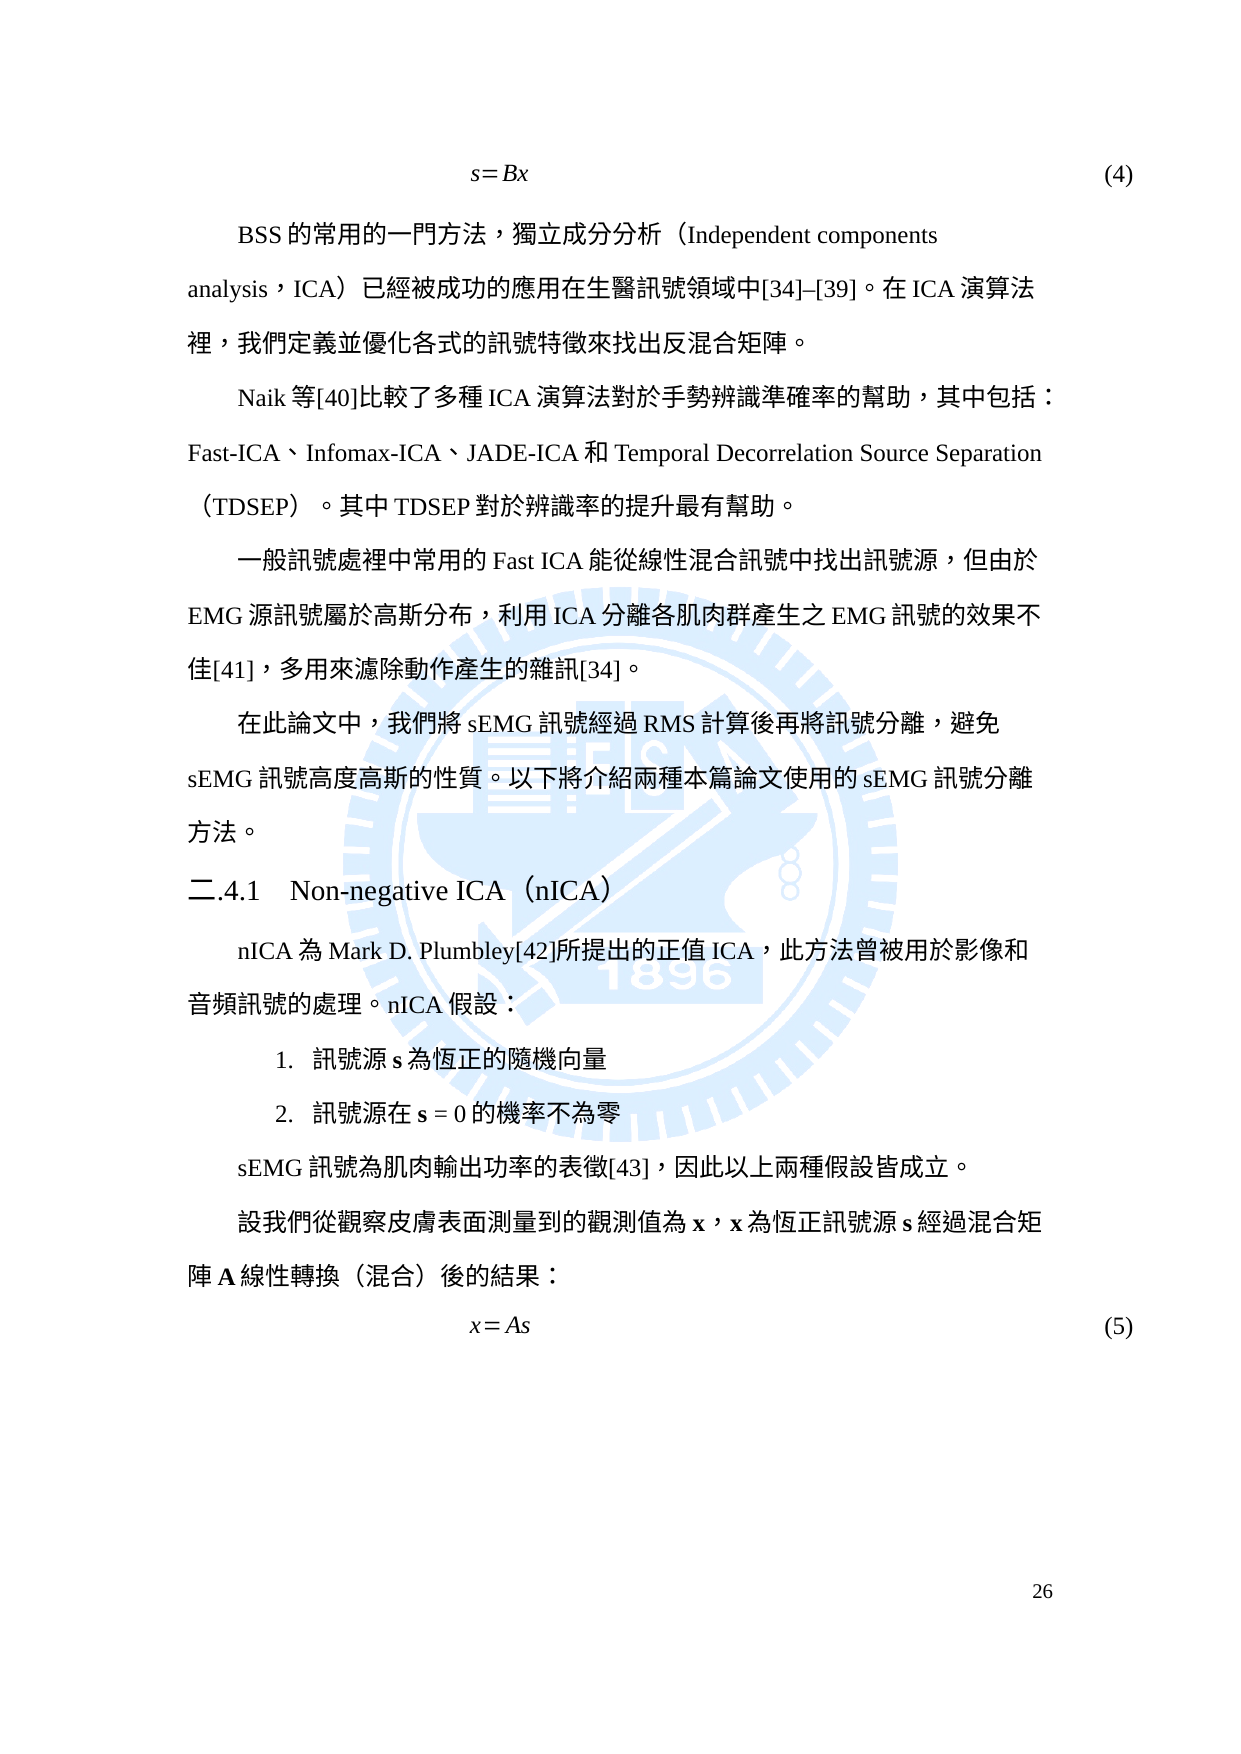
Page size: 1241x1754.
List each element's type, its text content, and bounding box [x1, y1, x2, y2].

text 設我們從觀察皮膚表面測量到的觀測值為x，x為恆正訊號源s經過混合矩陣A線性轉換（混合）後的結果： [187, 1202, 1053, 1293]
table_header (4) [811, 159, 1144, 214]
list 訊號源在s = 0的機率不為零 [275, 1093, 1053, 1130]
text 一般訊號處裡中常用的Fast ICA能從線性混合訊號中找出訊號源，但由於EMG源訊號屬於高斯分布，利用ICA分離各肌肉群產生之EMG訊號的效果不佳[41]，多用來濾除動作產生的雜訊[34]。 [187, 541, 1053, 686]
text sEMG訊號為肌肉輸出功率的表徵[43]，因此以上兩種假設皆成立。 [187, 1148, 1053, 1184]
subtitle Non-negative ICA（nICA） [187, 867, 1053, 909]
table_header (5) [812, 1311, 1144, 1405]
text nICA為Mark D. Plumbley[42]所提出的正值ICA，此方法曾被用於影像和音頻訊號的處理。nICA假設： [187, 930, 1053, 1021]
text Naik等[40]比較了多種ICA演算法對於手勢辨識準確率的幫助，其中包括：Fast-ICA、Infomax-ICA、JADE-ICA和Temporal Decorrelation Source Separation （TDSEP）。其中TDSEP對於辨識率的提升最有幫助。 [187, 378, 1053, 523]
table_header [188, 159, 811, 214]
list 訊號源s為恆正的隨機向量 [275, 1039, 1053, 1075]
table_header [188, 1311, 812, 1405]
text BSS的常用的一門方法，獨立成分分析（Independent components analysis，ICA）已經被成功的應用在生醫訊號領域中[34]–[39]。在ICA演算法裡，我們定義並優化各式的訊號特徵來找出反混合矩陣。 [187, 214, 1053, 359]
text 在此論文中，我們將sEMG訊號經過RMS計算後再將訊號分離，避免sEMG訊號高度高斯的性質。以下將介紹兩種本篇論文使用的sEMG訊號分離方法。 [187, 704, 1053, 849]
